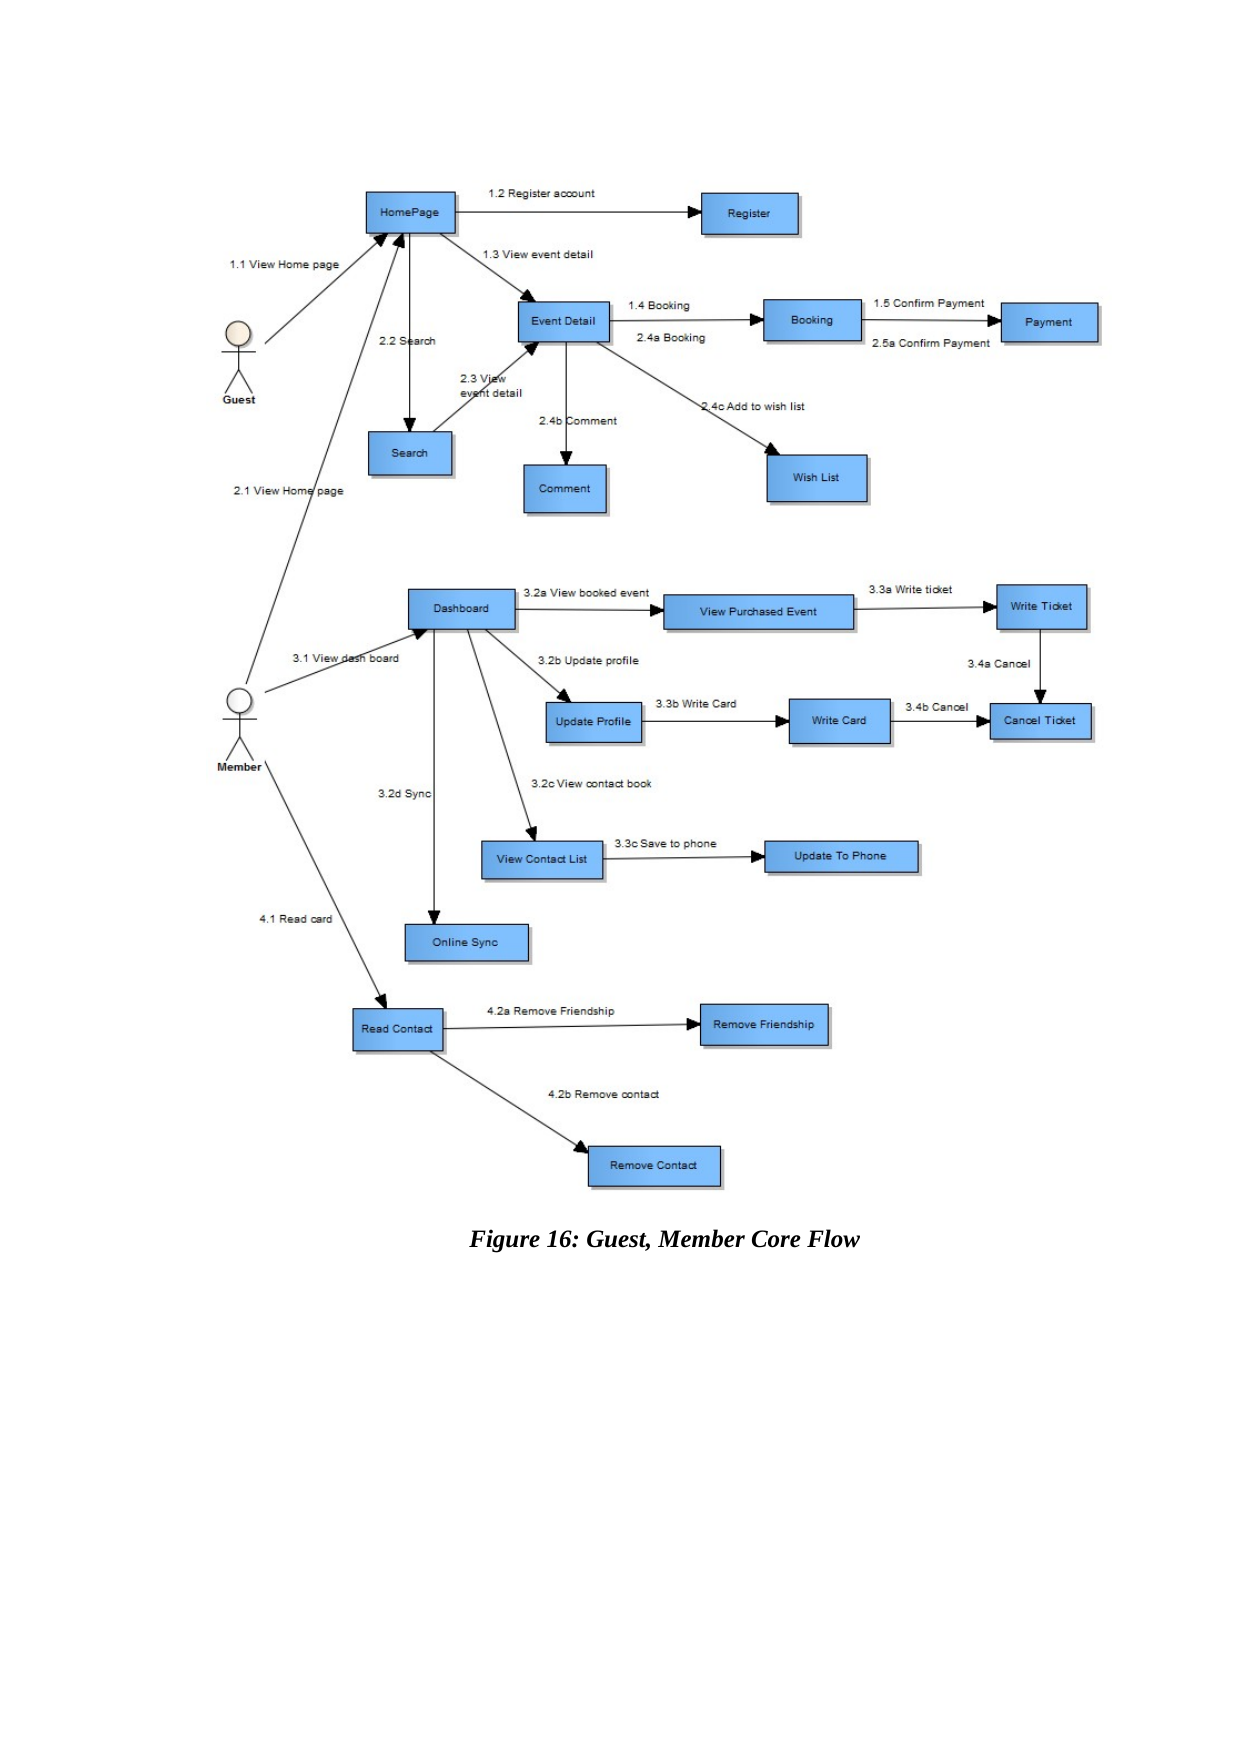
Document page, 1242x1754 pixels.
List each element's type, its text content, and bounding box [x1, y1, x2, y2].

picture [206, 145, 1123, 1199]
text Figure 16: Guest, Member Core Flow [469, 1224, 1135, 1253]
